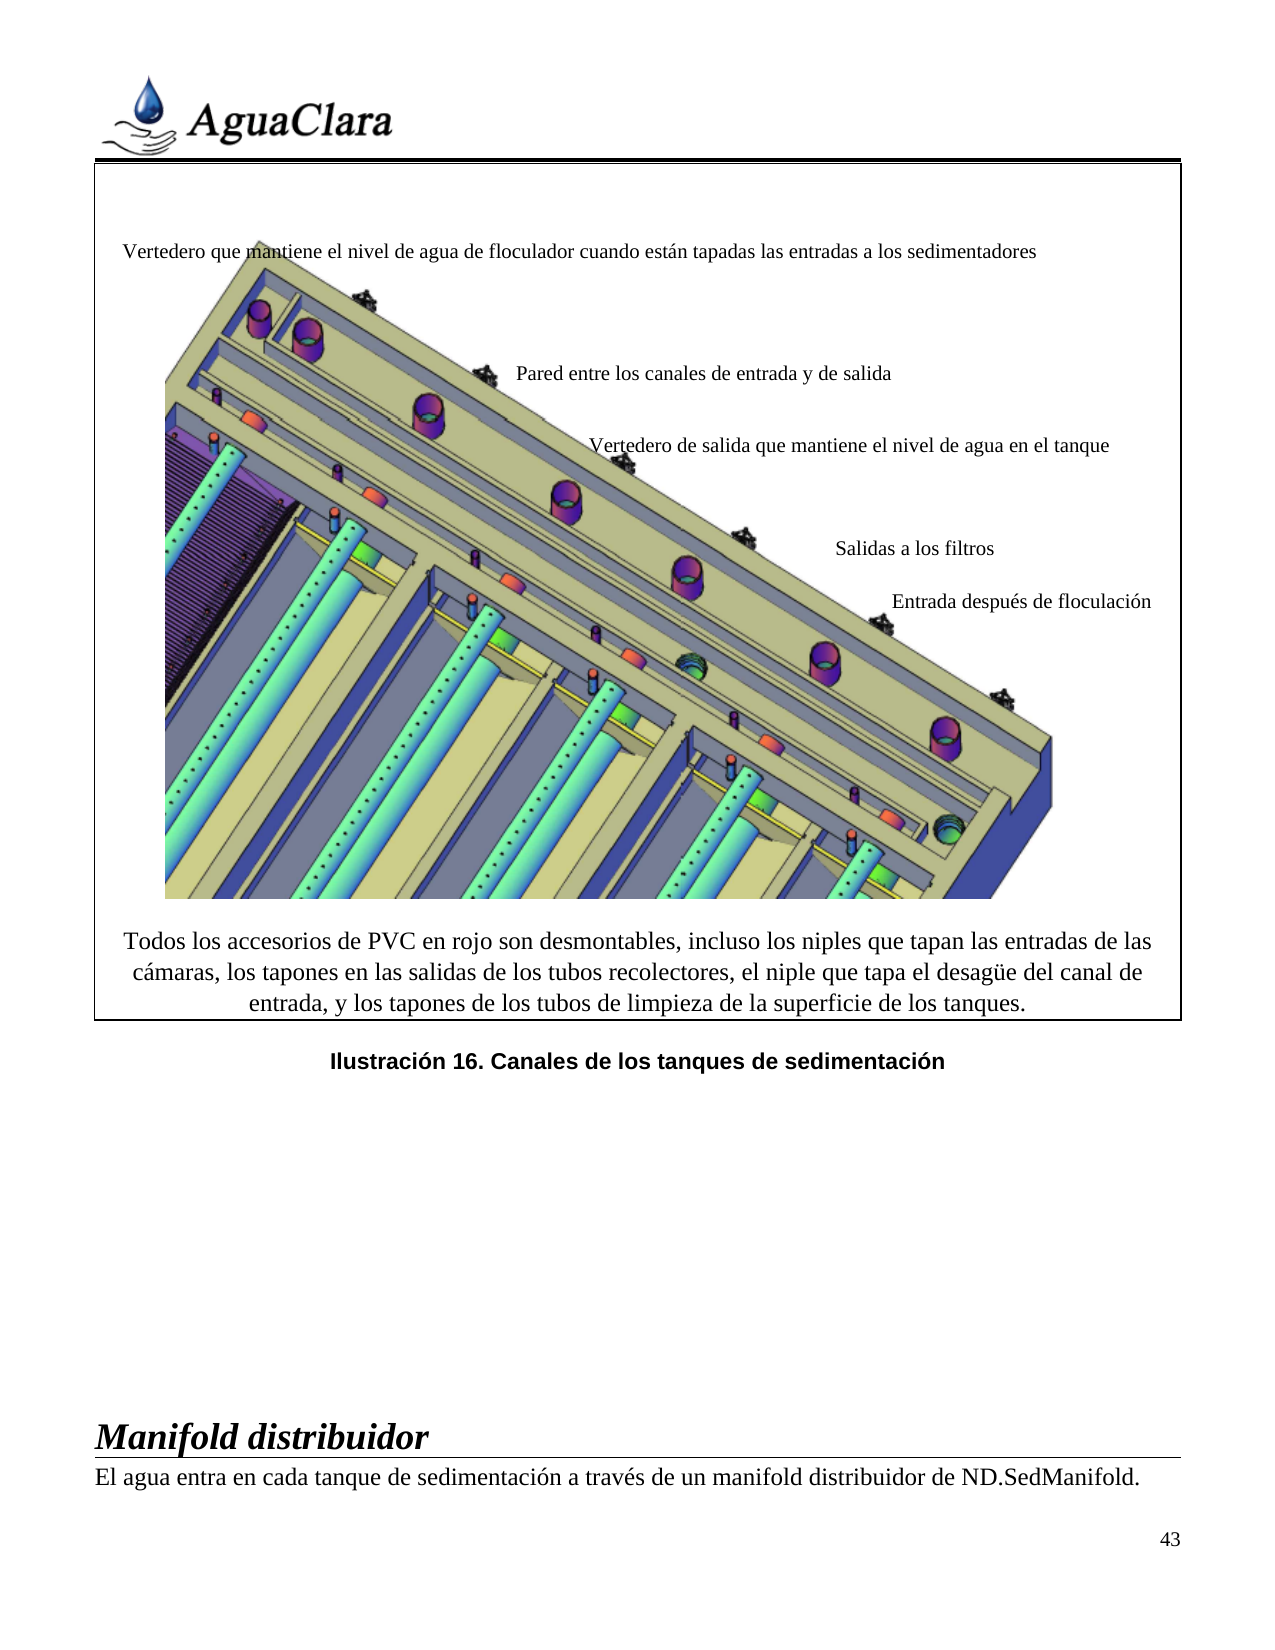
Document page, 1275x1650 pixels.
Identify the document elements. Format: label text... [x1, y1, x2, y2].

picture [94, 75, 412, 158]
text El agua entra en cada tanque de sedimentación a través de un manifold distribuidor de ND.SedManifold. [94, 1462, 1181, 1490]
text Ilustración 16. Canales de los tanques de sedimentación [94, 1048, 1181, 1074]
subtitle Manifold distribuidor [94, 1414, 1181, 1458]
text Todos los accesorios de PVC en rojo son desmontables, incluso los niples que tapan las entradas de las cámaras, los tapones en las salidas de los tubos recolectores, el niple que tapa el desagüe del canal de entrada, y los tapones de los tubos de limpieza de la superficie de los tanques. [95, 926, 1180, 1019]
picture [165, 218, 1060, 899]
